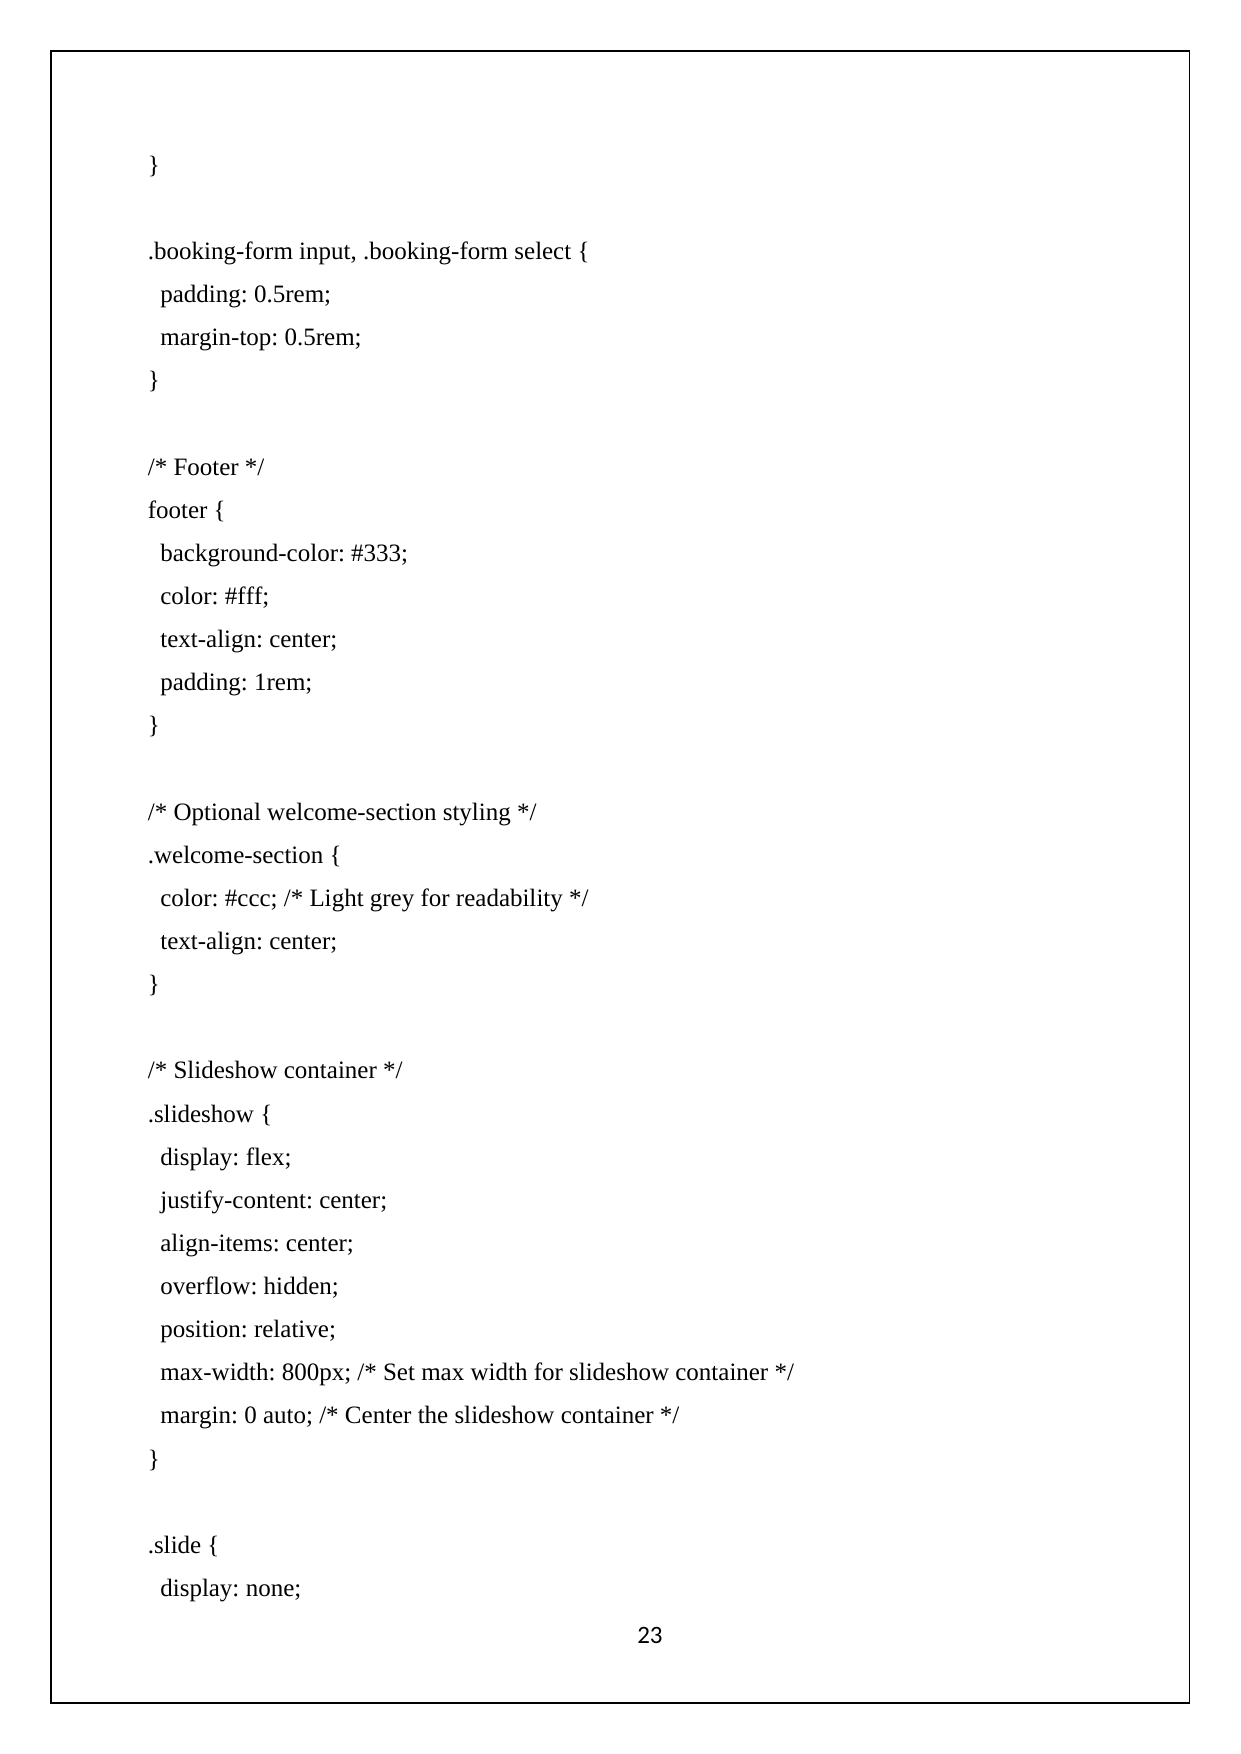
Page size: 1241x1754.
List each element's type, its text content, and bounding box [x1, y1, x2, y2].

text display: none; [148, 1573, 1152, 1602]
text color: #ccc; /* Light grey for readability */ [148, 883, 1152, 912]
text position: relative; [148, 1314, 1152, 1343]
text max-width: 800px; /* Set max width for slideshow container */ [148, 1357, 1152, 1386]
text text-align: center; [148, 624, 1152, 653]
text } [148, 969, 1152, 998]
text margin: 0 auto; /* Center the slideshow container */ [148, 1401, 1152, 1429]
text align-items: center; [148, 1228, 1152, 1257]
text .slideshow { [148, 1099, 1152, 1127]
text } [148, 366, 1152, 394]
text margin-top: 0.5rem; [148, 322, 1152, 351]
text padding: 1rem; [148, 667, 1152, 696]
text padding: 0.5rem; [148, 279, 1152, 308]
text background-color: #333; [148, 538, 1152, 567]
text display: flex; [148, 1142, 1152, 1171]
text /* Optional welcome-section styling */ [148, 797, 1152, 826]
text } [148, 1444, 1152, 1472]
text .slide { [148, 1530, 1152, 1559]
text footer { [148, 495, 1152, 524]
text } [148, 711, 1152, 739]
text color: #fff; [148, 581, 1152, 610]
text /* Footer */ [148, 452, 1152, 481]
text .booking-form input, .booking-form select { [148, 236, 1152, 265]
text justify-content: center; [148, 1185, 1152, 1214]
text overflow: hidden; [148, 1271, 1152, 1300]
text } [148, 150, 1152, 179]
text /* Slideshow container */ [148, 1056, 1152, 1084]
text .welcome-section { [148, 840, 1152, 869]
text text-align: center; [148, 926, 1152, 955]
